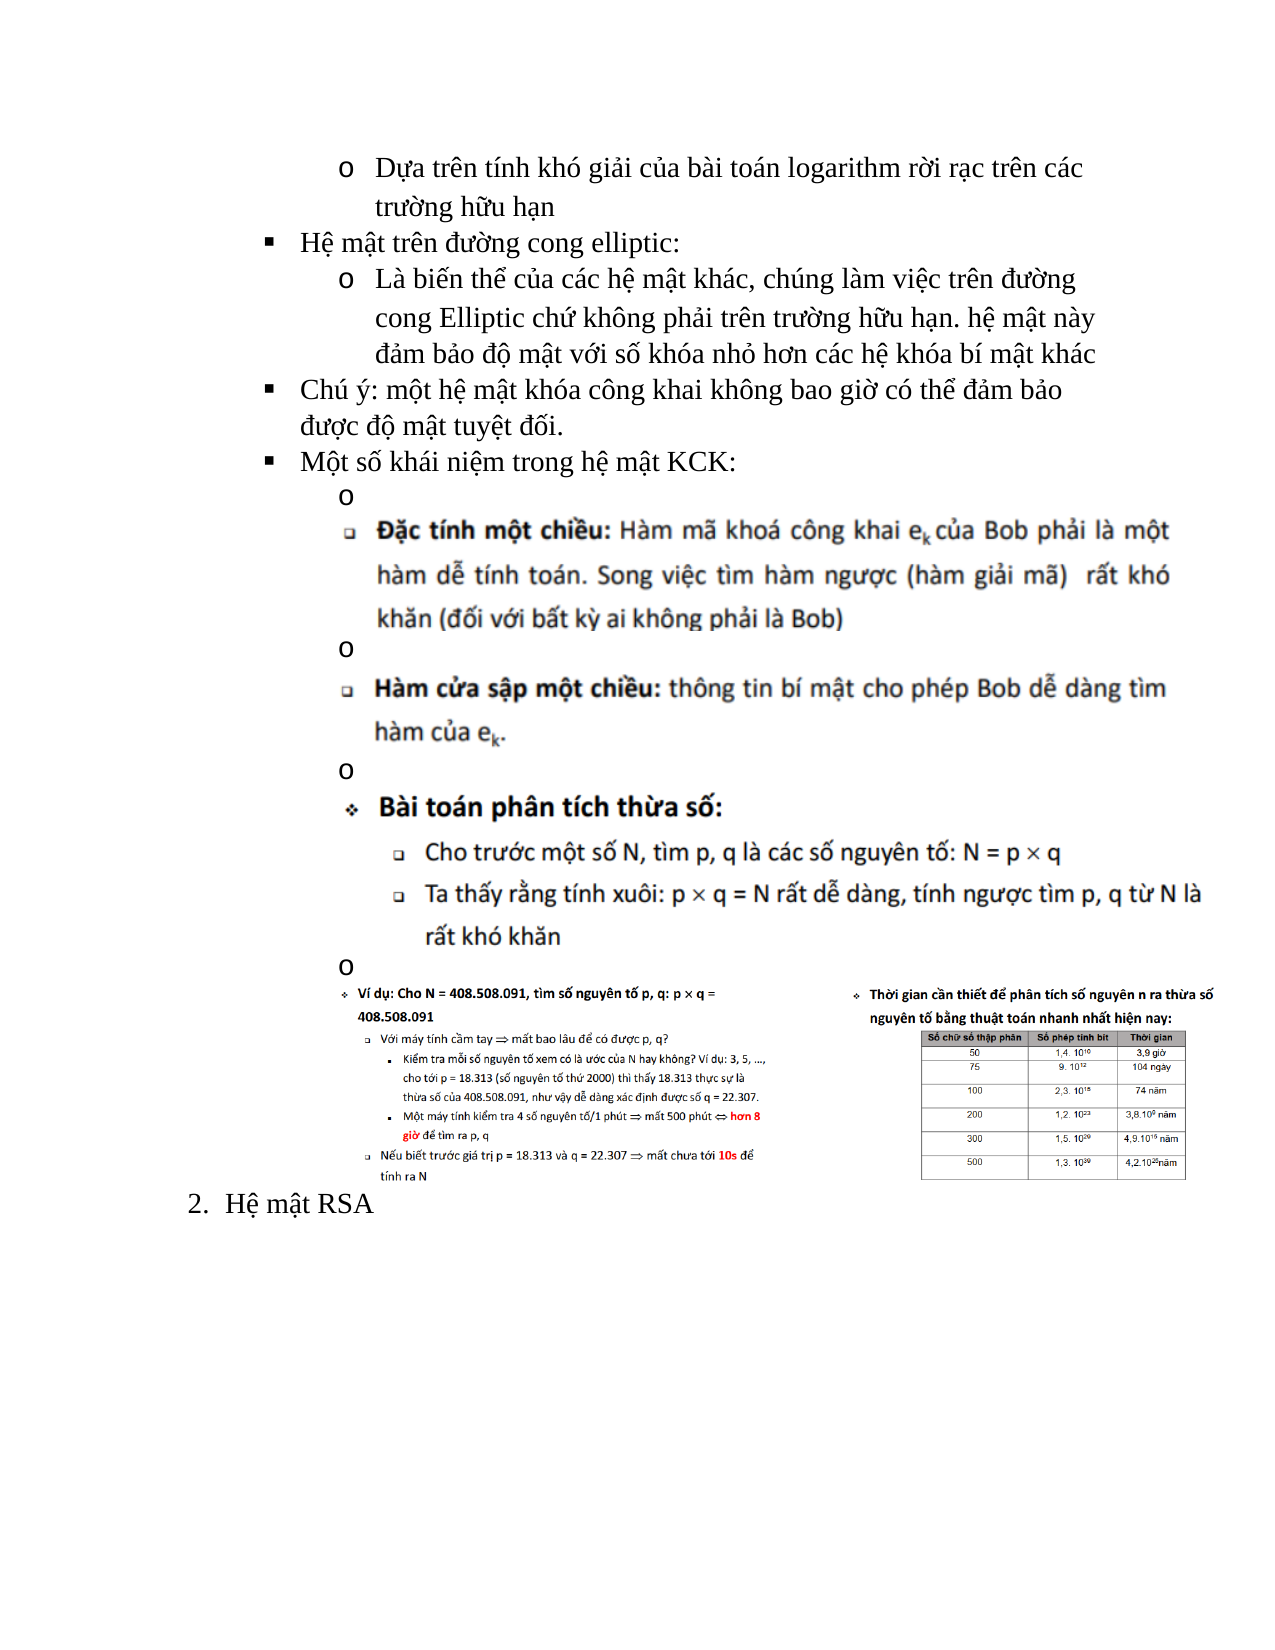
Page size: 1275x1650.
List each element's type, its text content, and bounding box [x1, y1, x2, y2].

list Dựa trên tính khó giải của bài toán logarithm rời rạc trên các trường hữu hạn [337, 150, 1125, 222]
list Chú ý: một hệ mật khóa công khai không bao giờ có thể đảm bảo được độ mật tuyệt đối. [262, 372, 1125, 442]
list Hệ mật RSA [187, 1186, 1125, 1220]
picture [337, 790, 1213, 950]
picture [337, 515, 1172, 631]
list Một số khái niệm trong hệ mật KCK: [262, 444, 1125, 478]
picture [337, 668, 1178, 754]
picture [337, 986, 1218, 1184]
list Là biến thể của các hệ mật khác, chúng làm việc trên đường cong Elliptic chứ không phải trên trường hữu hạn. hệ mật này đảm bảo độ mật với số khóa nhỏ hơn các hệ khóa bí mật khác [337, 261, 1125, 369]
list Hệ mật trên đường cong elliptic: [262, 225, 1125, 258]
